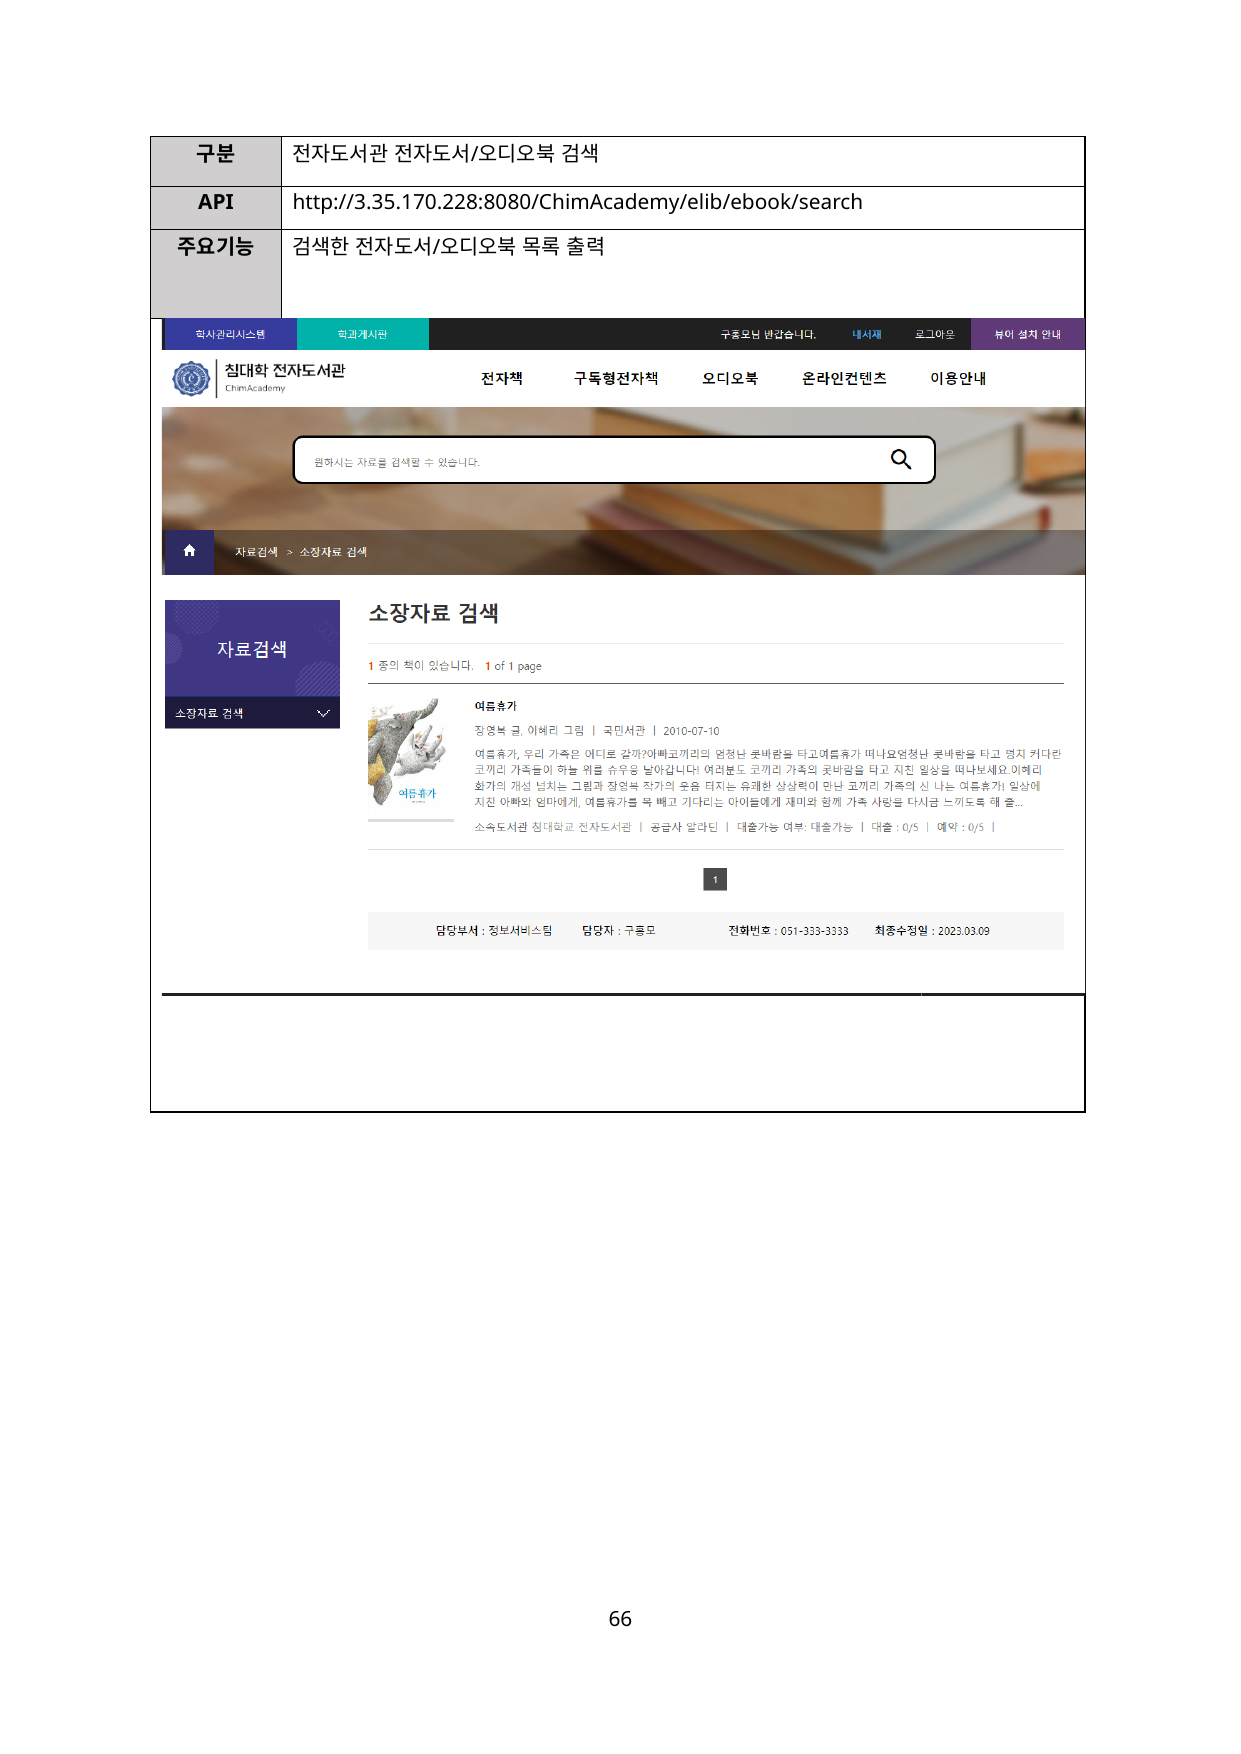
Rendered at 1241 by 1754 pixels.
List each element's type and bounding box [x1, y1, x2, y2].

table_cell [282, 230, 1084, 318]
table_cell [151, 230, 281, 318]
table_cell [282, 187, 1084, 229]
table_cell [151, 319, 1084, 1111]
picture [161, 318, 1086, 996]
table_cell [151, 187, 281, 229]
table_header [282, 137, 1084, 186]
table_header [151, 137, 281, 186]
